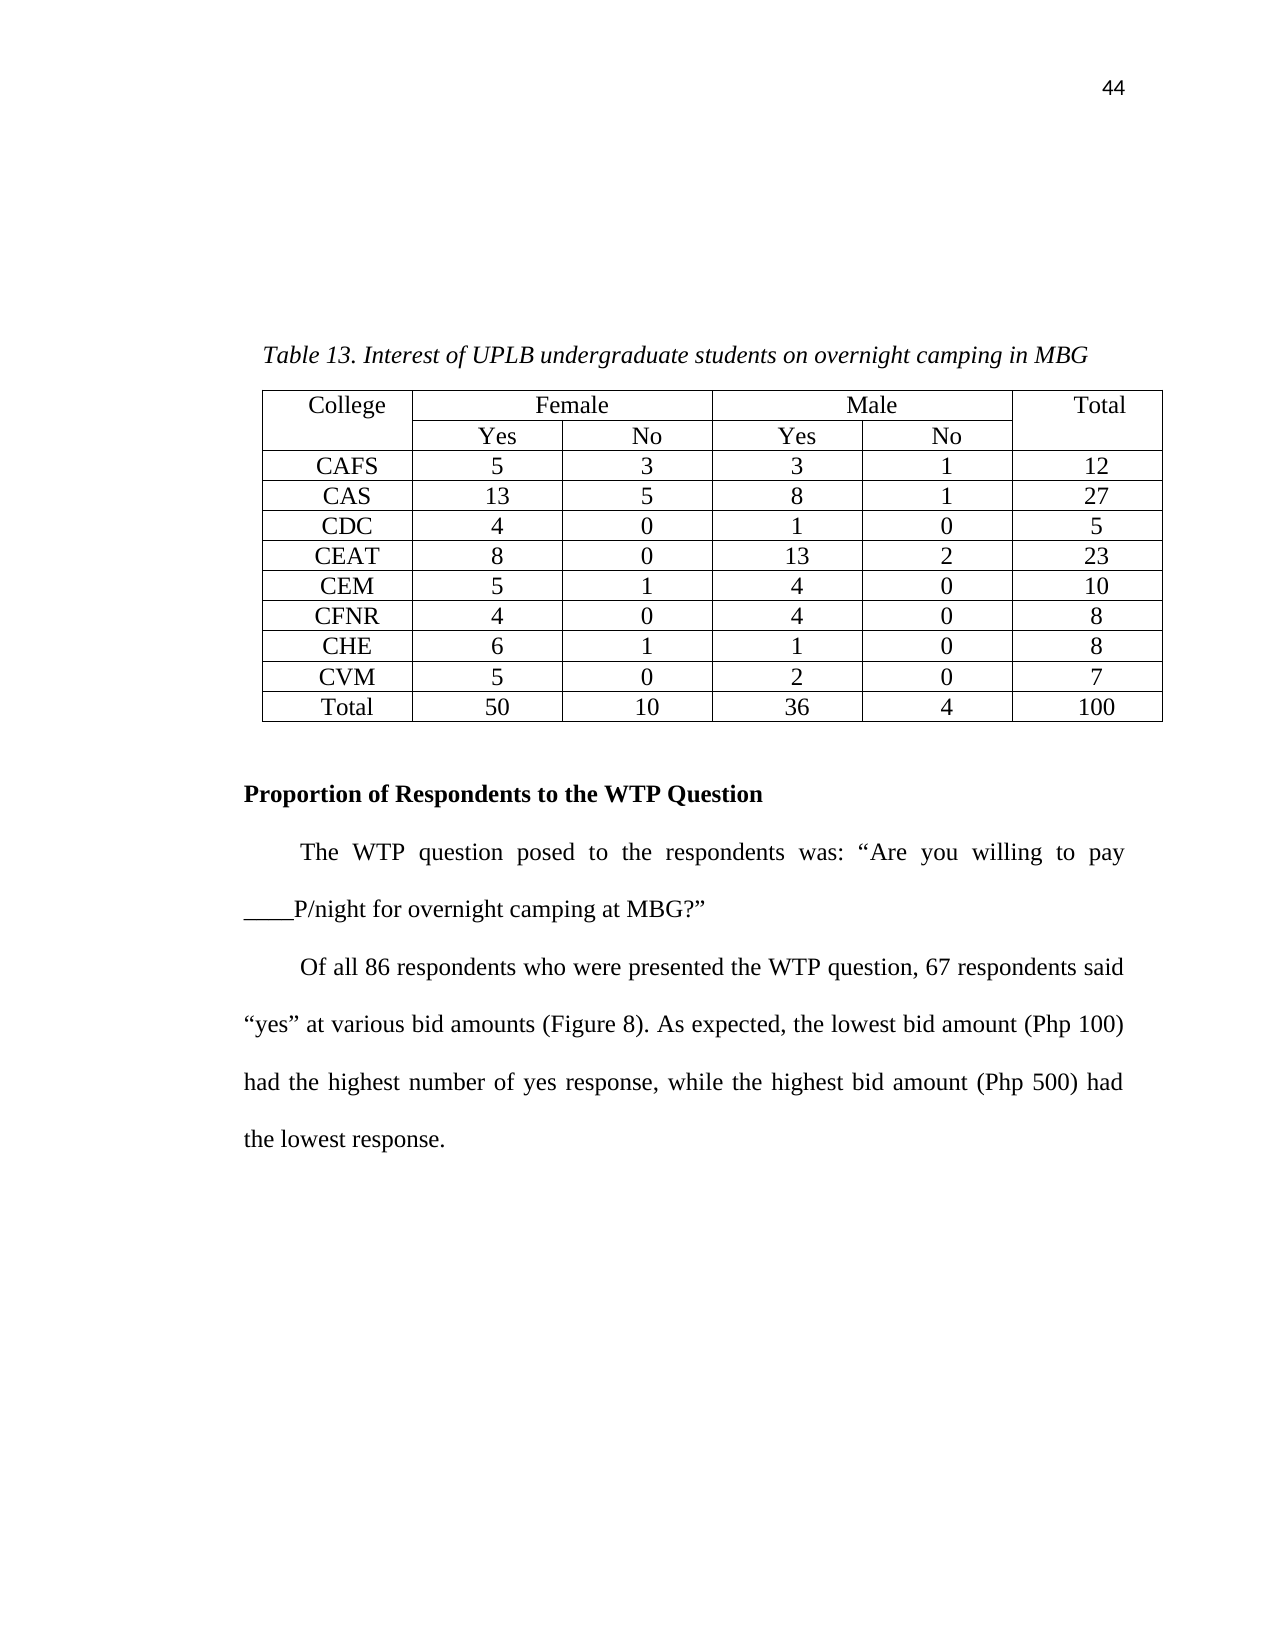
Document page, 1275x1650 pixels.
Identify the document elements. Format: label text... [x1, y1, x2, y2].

table_cell 8 [713, 481, 862, 510]
table_cell 4 [413, 511, 562, 540]
table_cell CHE [263, 631, 412, 661]
table_cell 0 [563, 601, 712, 630]
table_cell 1 [863, 481, 1012, 510]
table_cell CEM [263, 571, 412, 600]
table_cell 100 [1013, 692, 1162, 721]
table_header Total [1013, 391, 1162, 450]
table_cell 4 [863, 692, 1012, 721]
table_cell 12 [1013, 451, 1162, 480]
table_cell CAS [263, 481, 412, 510]
text The WTP question posed to the respondents was: “Are you willing to pay ____P/night for overnight camping at MBG?” [244, 837, 1125, 923]
table_cell CDC [263, 511, 412, 540]
table_cell 10 [563, 692, 712, 721]
table_cell CFNR [263, 601, 412, 630]
table_cell 2 [863, 541, 1012, 570]
table_cell 23 [1013, 541, 1162, 570]
table_cell 8 [1013, 601, 1162, 630]
table_cell 0 [563, 511, 712, 540]
table_cell 8 [413, 541, 562, 570]
table_cell 5 [413, 571, 562, 600]
table_cell 1 [713, 511, 862, 540]
table_cell 5 [1013, 511, 1162, 540]
table_cell 7 [1013, 662, 1162, 691]
table_cell 2 [713, 662, 862, 691]
table_cell No [563, 421, 712, 450]
table_cell No [863, 421, 1012, 450]
text Proportion of Respondents to the WTP Question [244, 779, 1125, 808]
table_cell 3 [713, 451, 862, 480]
table_cell 13 [713, 541, 862, 570]
table_cell 0 [563, 541, 712, 570]
table_cell Yes [413, 421, 562, 450]
table_cell 1 [563, 571, 712, 600]
table_cell CAFS [263, 451, 412, 480]
table_cell 3 [563, 451, 712, 480]
table_cell Total [263, 692, 412, 721]
table_cell 50 [413, 692, 562, 721]
table_cell 1 [863, 451, 1012, 480]
table_cell 27 [1013, 481, 1162, 510]
table_header Female [413, 391, 712, 420]
table_cell 4 [713, 601, 862, 630]
table_cell CVM [263, 662, 412, 691]
table_cell 5 [563, 481, 712, 510]
table_cell 0 [863, 601, 1012, 630]
table_header College [263, 391, 412, 450]
table_cell CEAT [263, 541, 412, 570]
table_cell 10 [1013, 571, 1162, 600]
table_header Male [713, 391, 1012, 420]
table_cell 5 [413, 451, 562, 480]
table_cell 13 [413, 481, 562, 510]
table_cell 0 [563, 662, 712, 691]
table_cell Yes [713, 421, 862, 450]
table_cell 1 [713, 631, 862, 661]
table_cell 36 [713, 692, 862, 721]
table_cell 0 [863, 631, 1012, 661]
text Table 13. Interest of UPLB undergraduate students on overnight camping in MBG [244, 340, 1125, 369]
table_cell 0 [863, 662, 1012, 691]
table_cell 4 [713, 571, 862, 600]
table_cell 1 [563, 631, 712, 661]
table_cell 4 [413, 601, 562, 630]
table_cell 5 [413, 662, 562, 691]
table_cell 0 [863, 571, 1012, 600]
text Of all 86 respondents who were presented the WTP question, 67 respondents said “yes” at various bid amounts (Figure 8). As expected, the lowest bid amount (Php 100) had the highest number of yes response, while the highest bid amount (Php 500) had the lowest response. [244, 952, 1125, 1153]
table_cell 8 [1013, 631, 1162, 661]
table_cell 0 [863, 511, 1012, 540]
table_cell 6 [413, 631, 562, 661]
